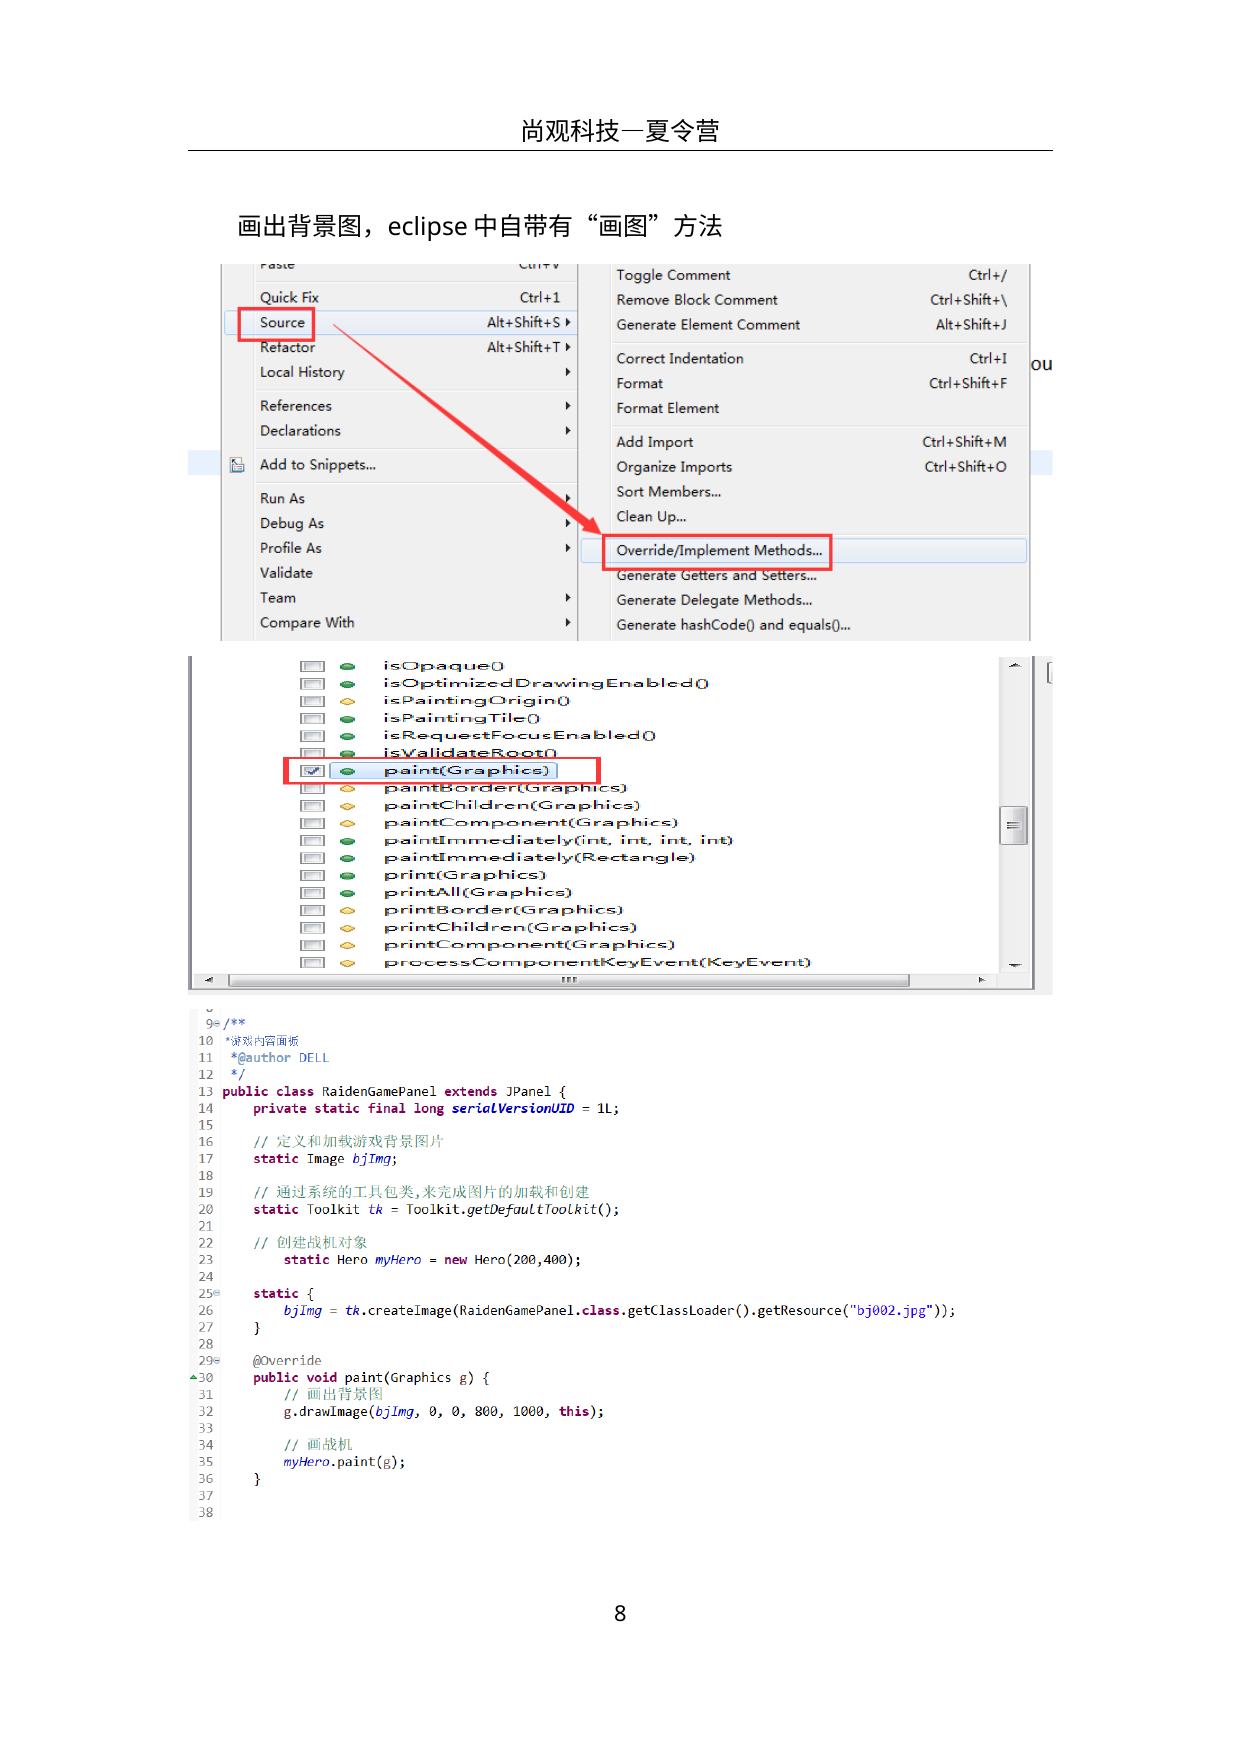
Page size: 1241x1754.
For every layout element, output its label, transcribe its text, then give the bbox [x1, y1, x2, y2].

picture [187, 656, 1053, 995]
picture [187, 1009, 1053, 1521]
text 画出背景图，eclipse中自带有“画图”方法 [187, 192, 1053, 257]
picture [187, 264, 1053, 641]
